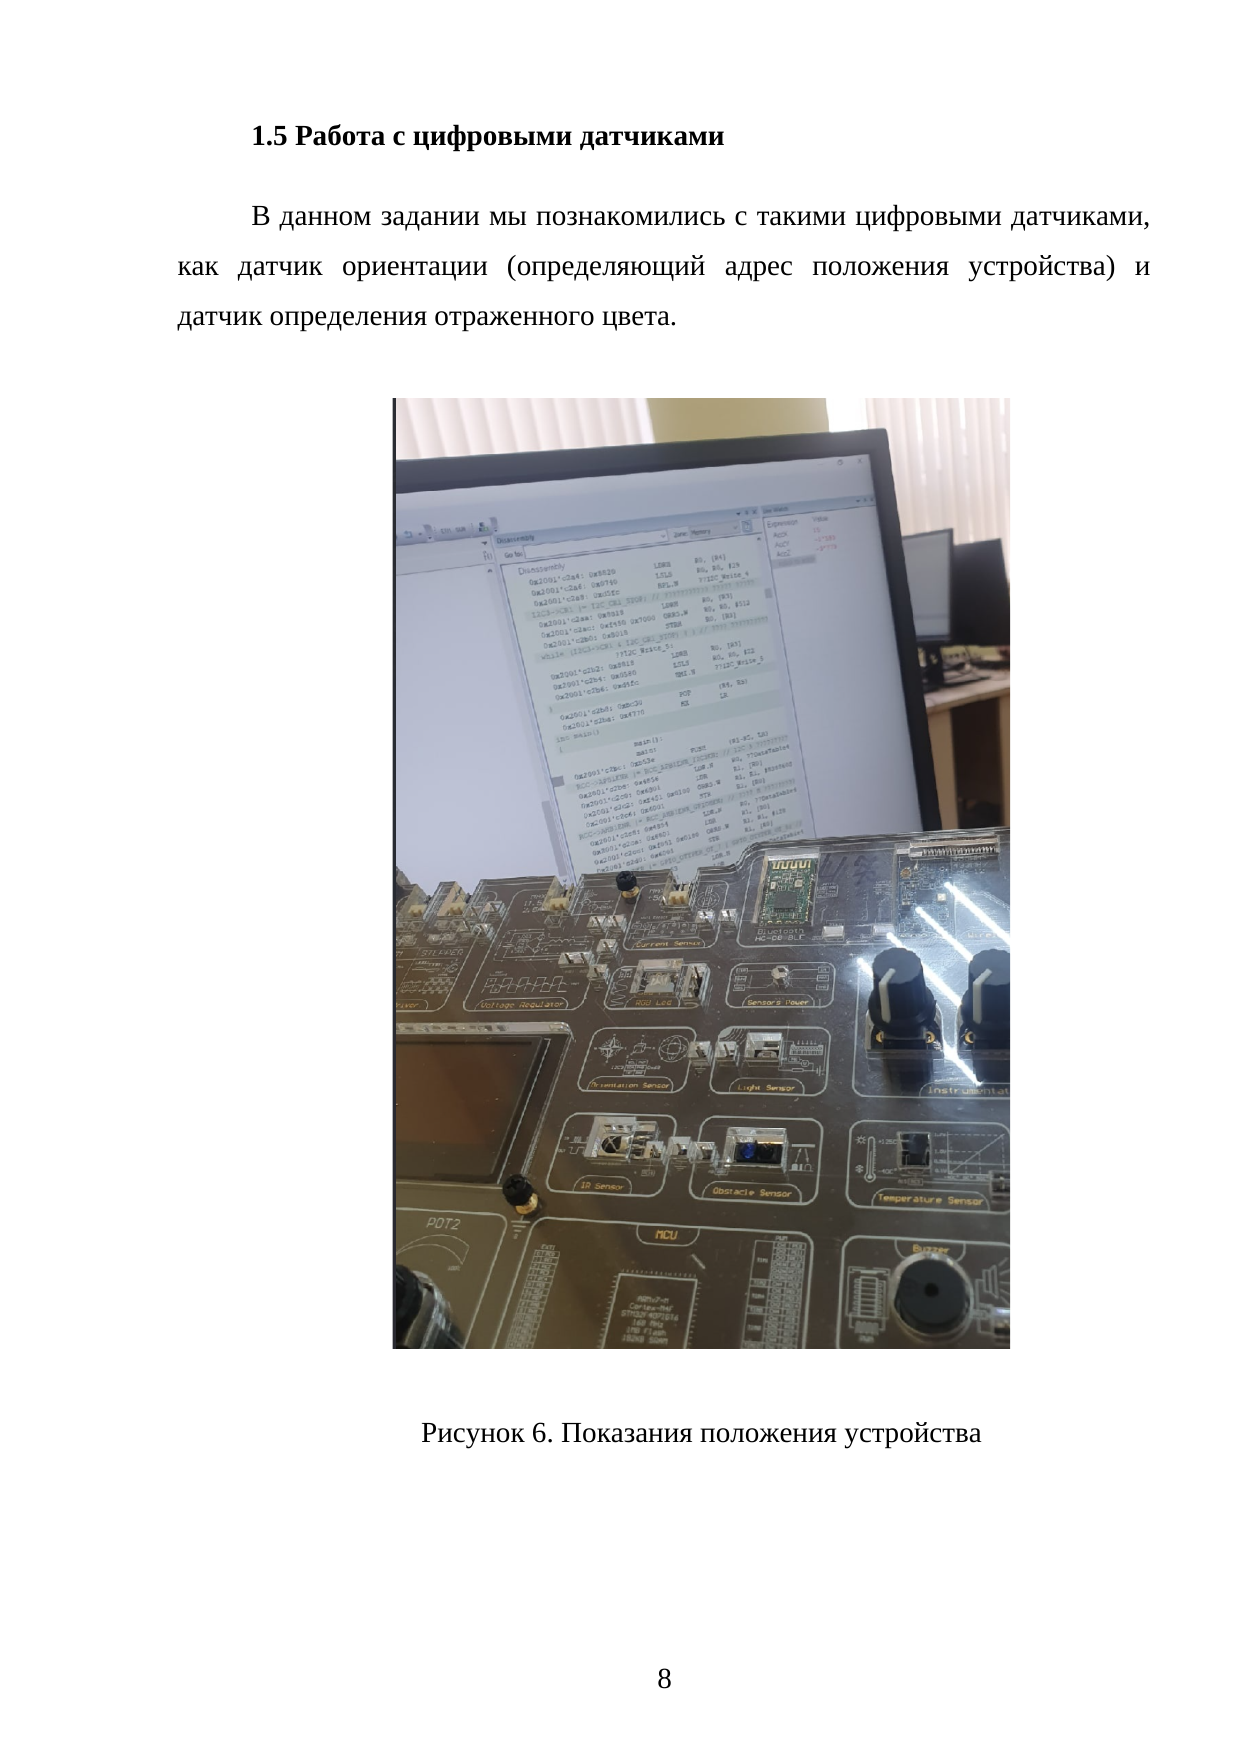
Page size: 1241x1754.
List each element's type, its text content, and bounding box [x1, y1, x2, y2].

text В данном задании мы познакомились с такими цифровыми датчиками, как датчик ориентации (определяющий адрес положения устройства) и датчик определения отраженного цвета. [177, 198, 1152, 332]
subtitle Работа с цифровыми датчиками [251, 118, 1152, 152]
text Рисунок 6. Показания положения устройства [177, 1415, 1152, 1449]
picture [392, 398, 1011, 1349]
